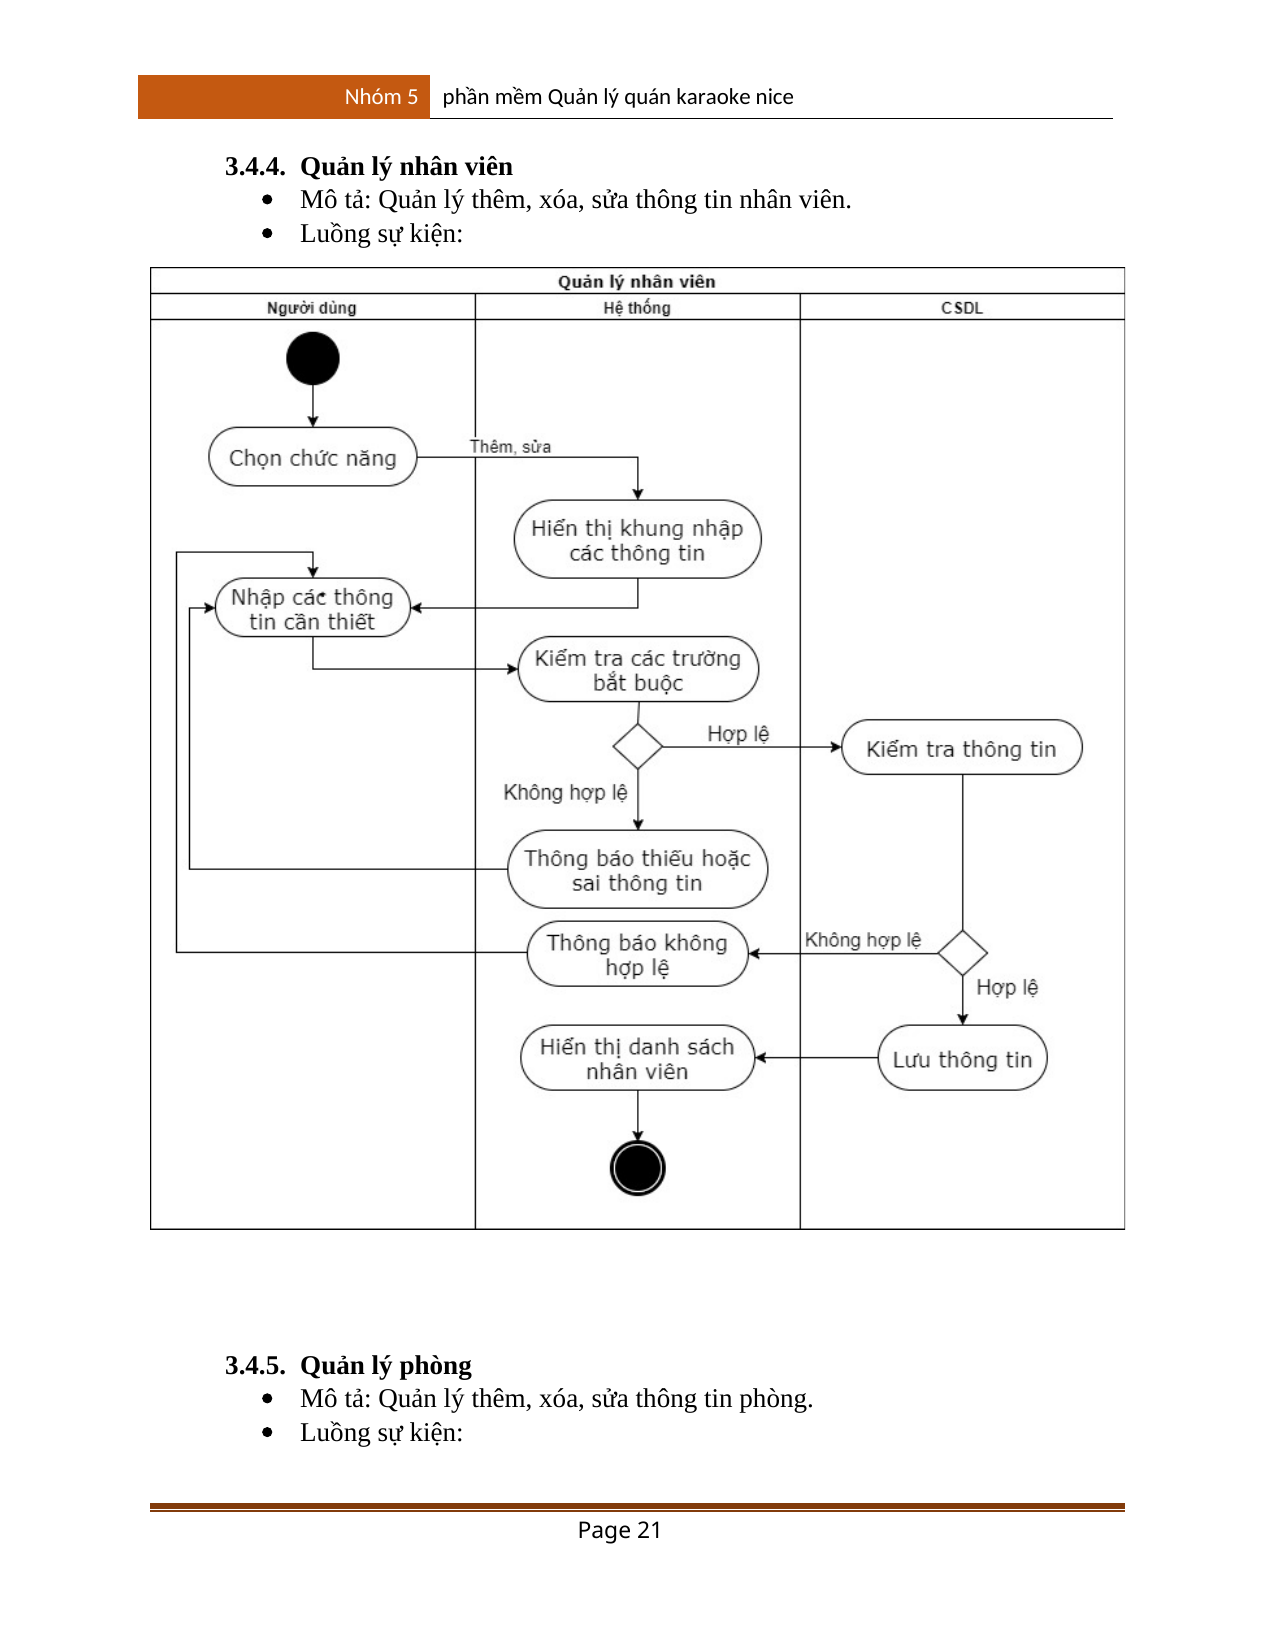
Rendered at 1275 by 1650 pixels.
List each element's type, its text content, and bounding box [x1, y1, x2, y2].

list Luồng sự kiện: [262, 1416, 1125, 1447]
list Quản lý nhân viên [225, 150, 1125, 181]
picture [150, 267, 1125, 1230]
list Mô tả: Quản lý thêm, xóa, sửa thông tin phòng. [262, 1382, 1125, 1414]
list Quản lý phòng [225, 1349, 1125, 1380]
list Mô tả: Quản lý thêm, xóa, sửa thông tin nhân viên. [262, 183, 1125, 215]
list Luồng sự kiện: [262, 217, 1125, 248]
